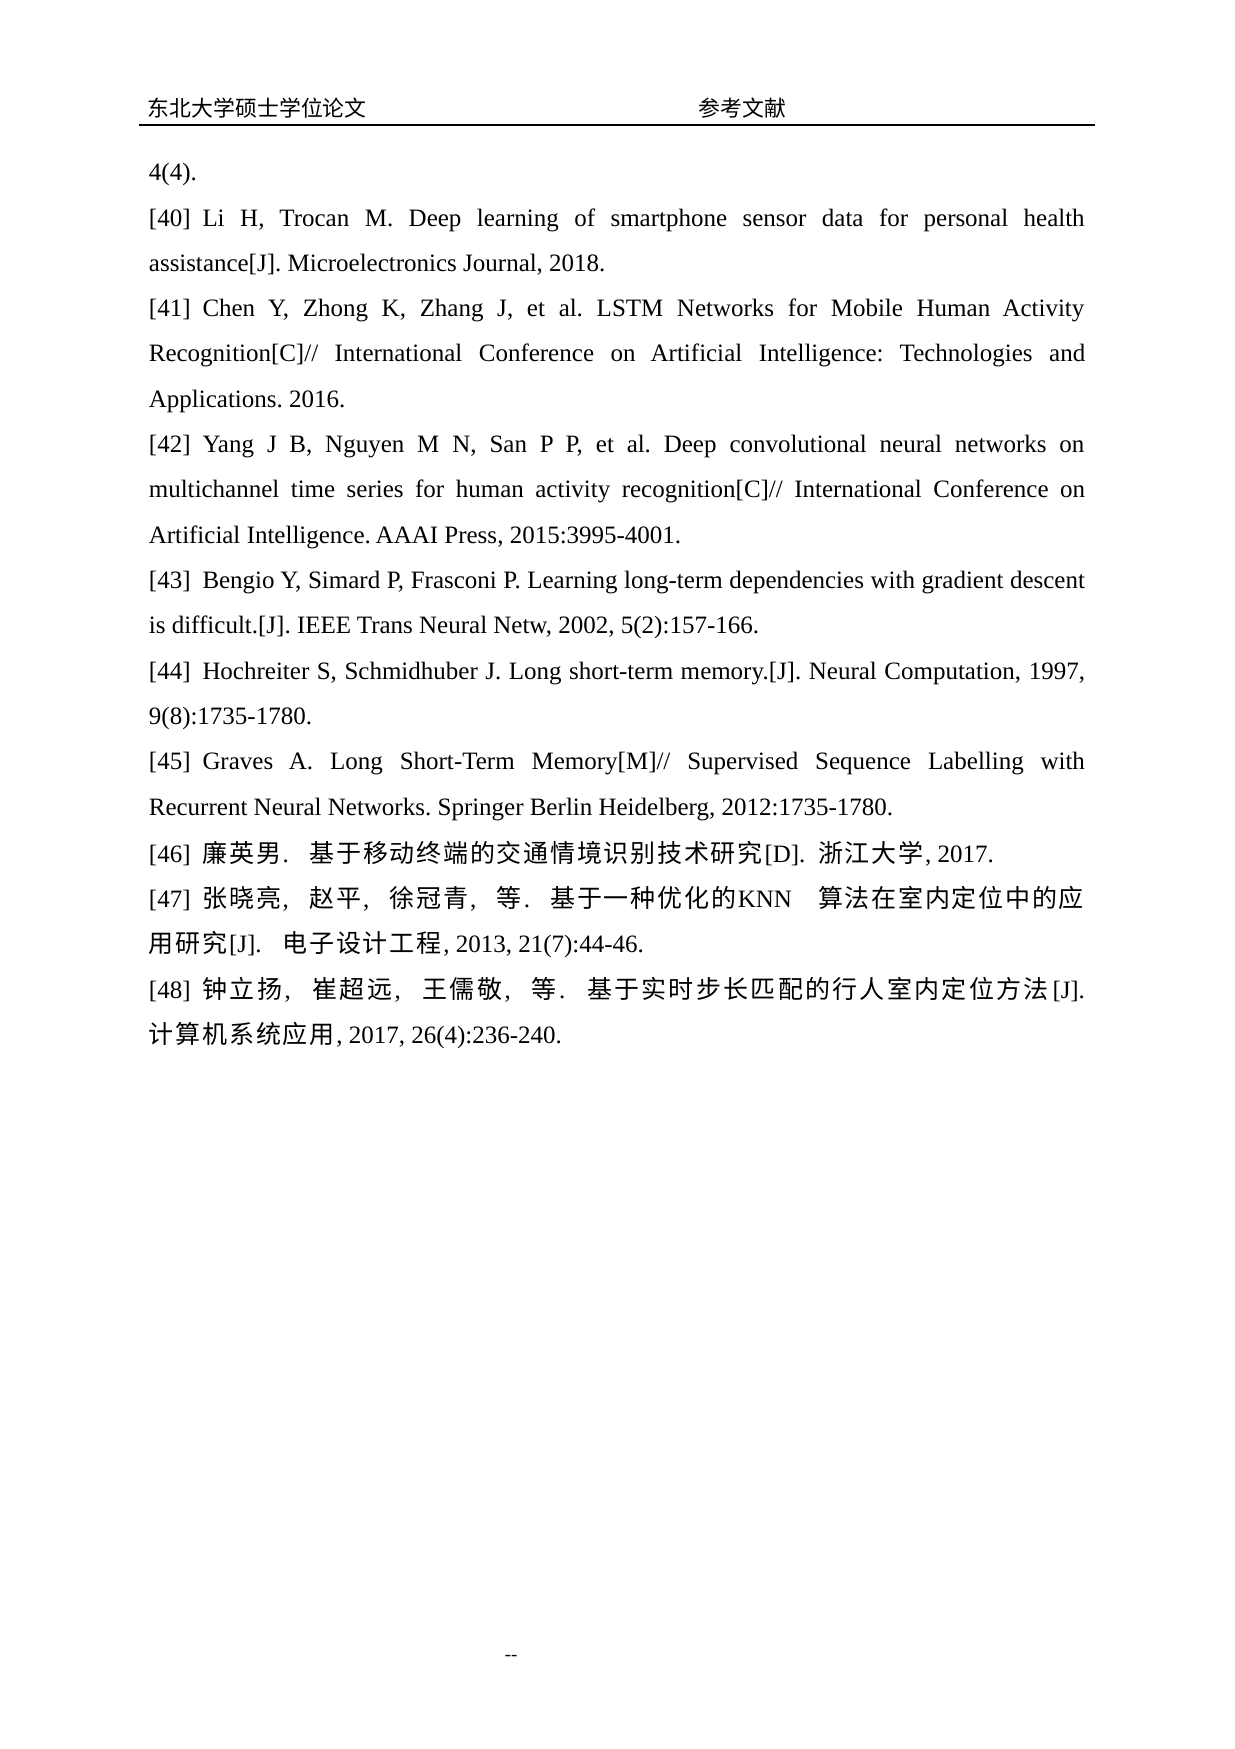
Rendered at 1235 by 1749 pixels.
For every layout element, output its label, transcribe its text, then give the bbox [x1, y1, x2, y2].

list 廉英男. 基于移动终端的交通情境识别技术研究[D]. 浙江大学, 2017. [149, 829, 1086, 874]
list Hochreiter S, Schmidhuber J. Long short-term memory.[J]. Neural Computation, 1997, 9(8):1735-1780. [149, 647, 1086, 738]
list Li H, Trocan M. Deep learning of smartphone sensor data for personal health assistance[J]. Microelectronics Journal, 2018. [149, 194, 1086, 285]
list 张晓亮, 赵平, 徐冠青,等. 基于一种优化的KNN算法在室内定位中的应用研究[J]. 电子设计工程, 2013, 21(7):44-46. [149, 874, 1086, 965]
list 钟立扬, 崔超远, 王儒敬,等. 基于实时步长匹配的行人室内定位方法[J]. 计算机系统应用, 2017, 26(4):236-240. [149, 965, 1086, 1055]
list Yang J B, Nguyen M N, San P P, et al. Deep convolutional neural networks on multichannel time series for human activity recognition[C]// International Conference on Artificial Intelligence. AAAI Press, 2015:3995-4001. [149, 421, 1086, 557]
list Graves A. Long Short-Term Memory[M]// Supervised Sequence Labelling with Recurrent Neural Networks. Springer Berlin Heidelberg, 2012:1735-1780. [149, 738, 1086, 829]
list Chen Y, Zhong K, Zhang J, et al. LSTM Networks for Mobile Human Activity Recognition[C]// International Conference on Artificial Intelligence: Technologies and Applications. 2016. [149, 285, 1086, 421]
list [149, 149, 1086, 194]
list Bengio Y, Simard P, Frasconi P. Learning long-term dependencies with gradient descent is difficult.[J]. IEEE Trans Neural Netw, 2002, 5(2):157-166. [149, 557, 1086, 647]
